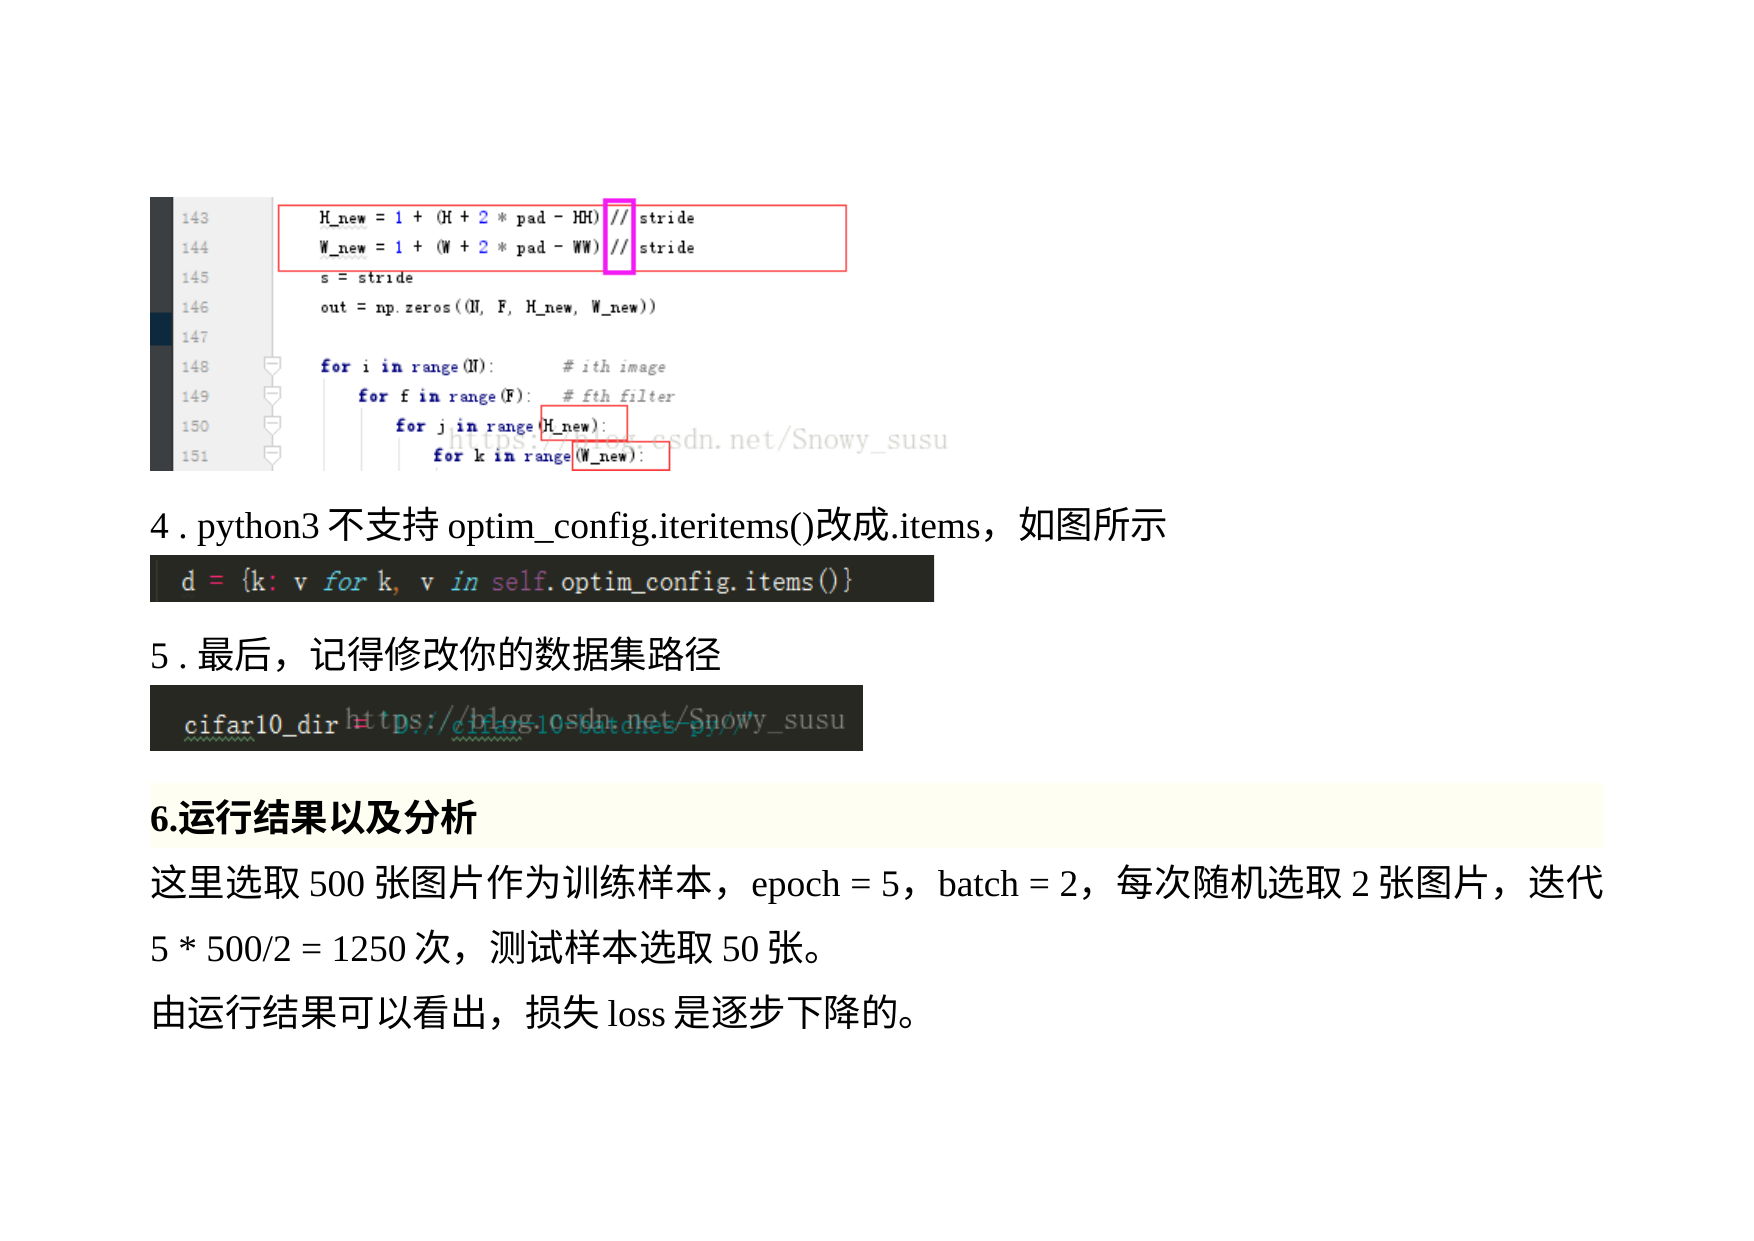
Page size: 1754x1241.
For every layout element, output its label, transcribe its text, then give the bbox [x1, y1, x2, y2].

picture [150, 197, 966, 471]
picture [150, 685, 863, 751]
picture [150, 555, 935, 602]
text 这里选取500张图片作为训练样本，epoch = 5，batch = 2，每次随机选取2张图片，迭代 5 * 500/2 = 1250次，测试样本选取50张。 [150, 848, 1604, 978]
text 4 . python3不支持optim_config.iteritems()改成.items，如图所示 [150, 490, 1604, 555]
text 由运行结果可以看出，损失loss是逐步下降的。 [150, 978, 1604, 1043]
text 5 . 最后，记得修改你的数据集路径 [150, 620, 1604, 685]
text 6.运行结果以及分析 [150, 783, 1604, 848]
